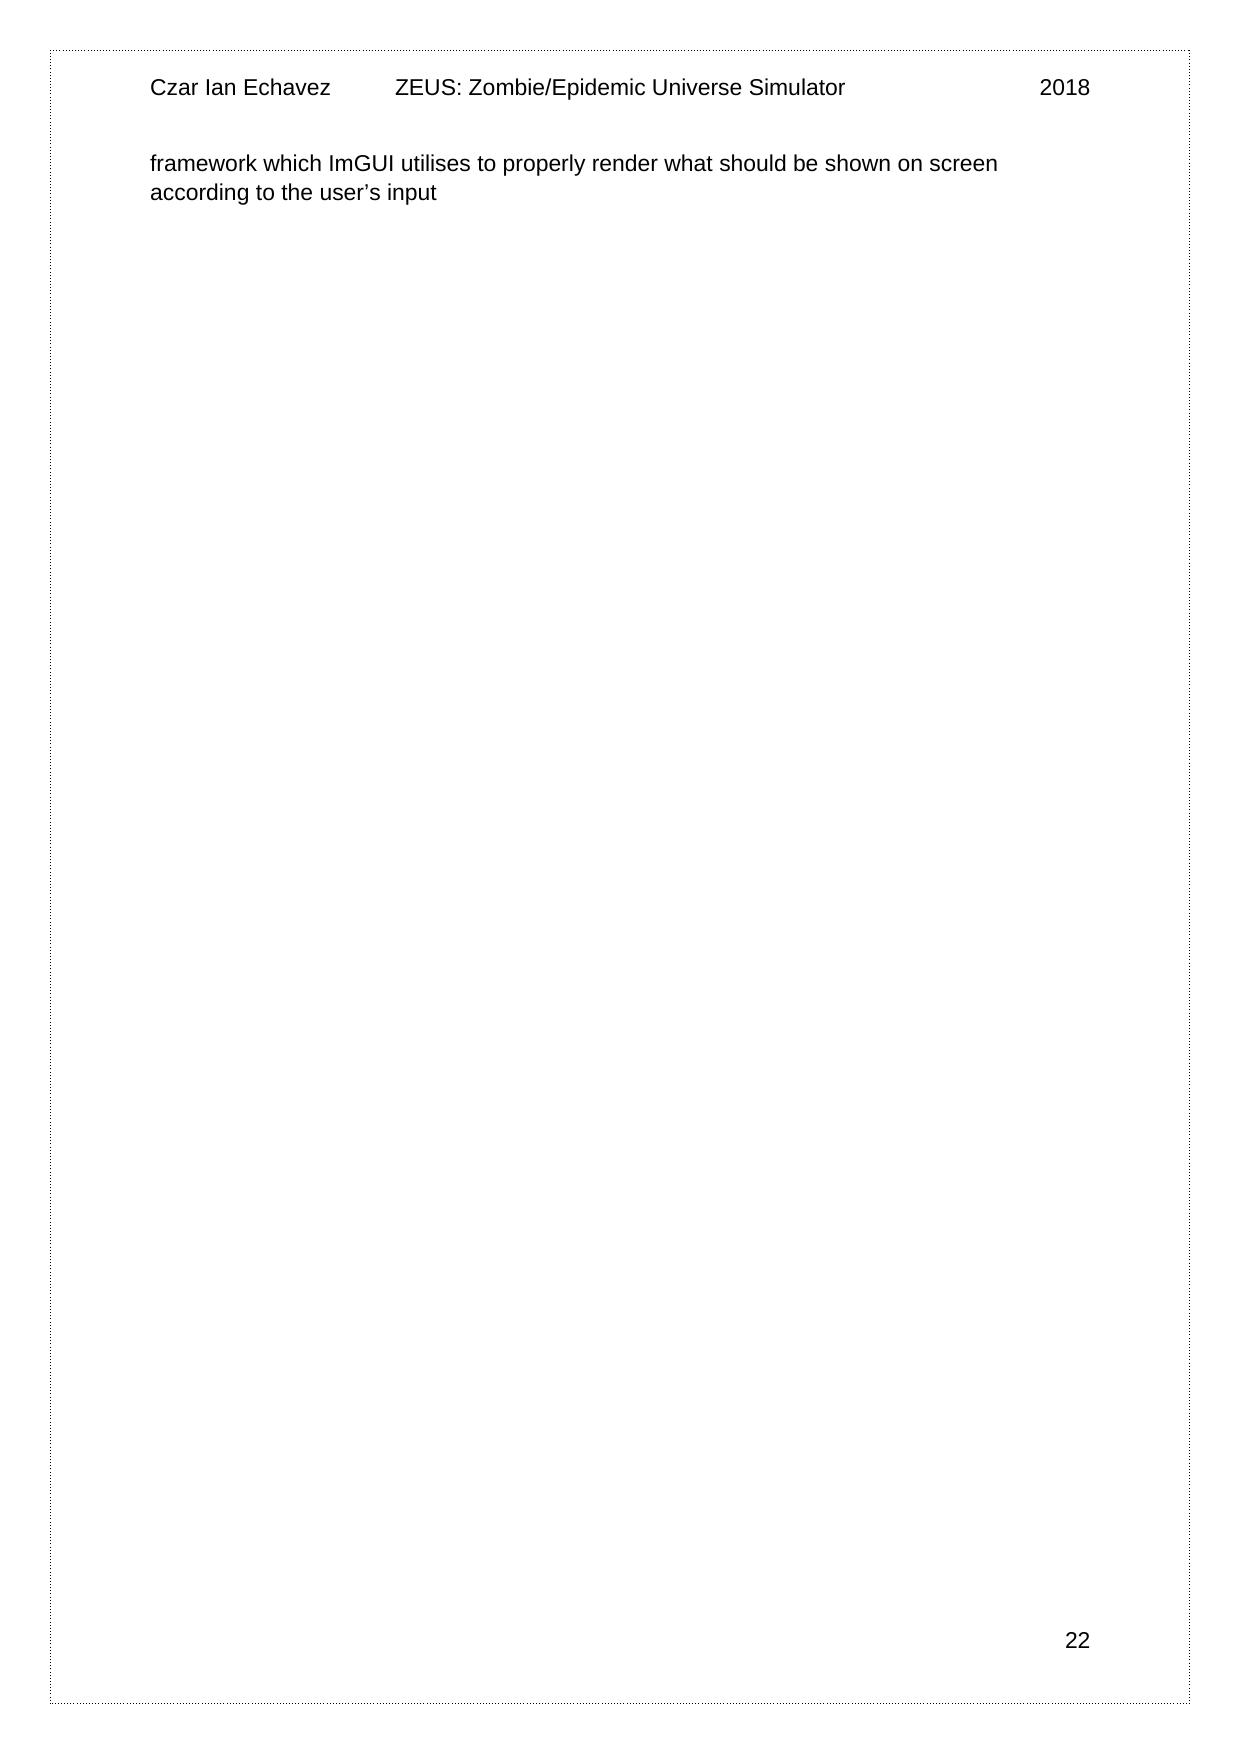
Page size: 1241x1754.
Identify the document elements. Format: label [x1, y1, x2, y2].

text [150, 150, 1090, 205]
